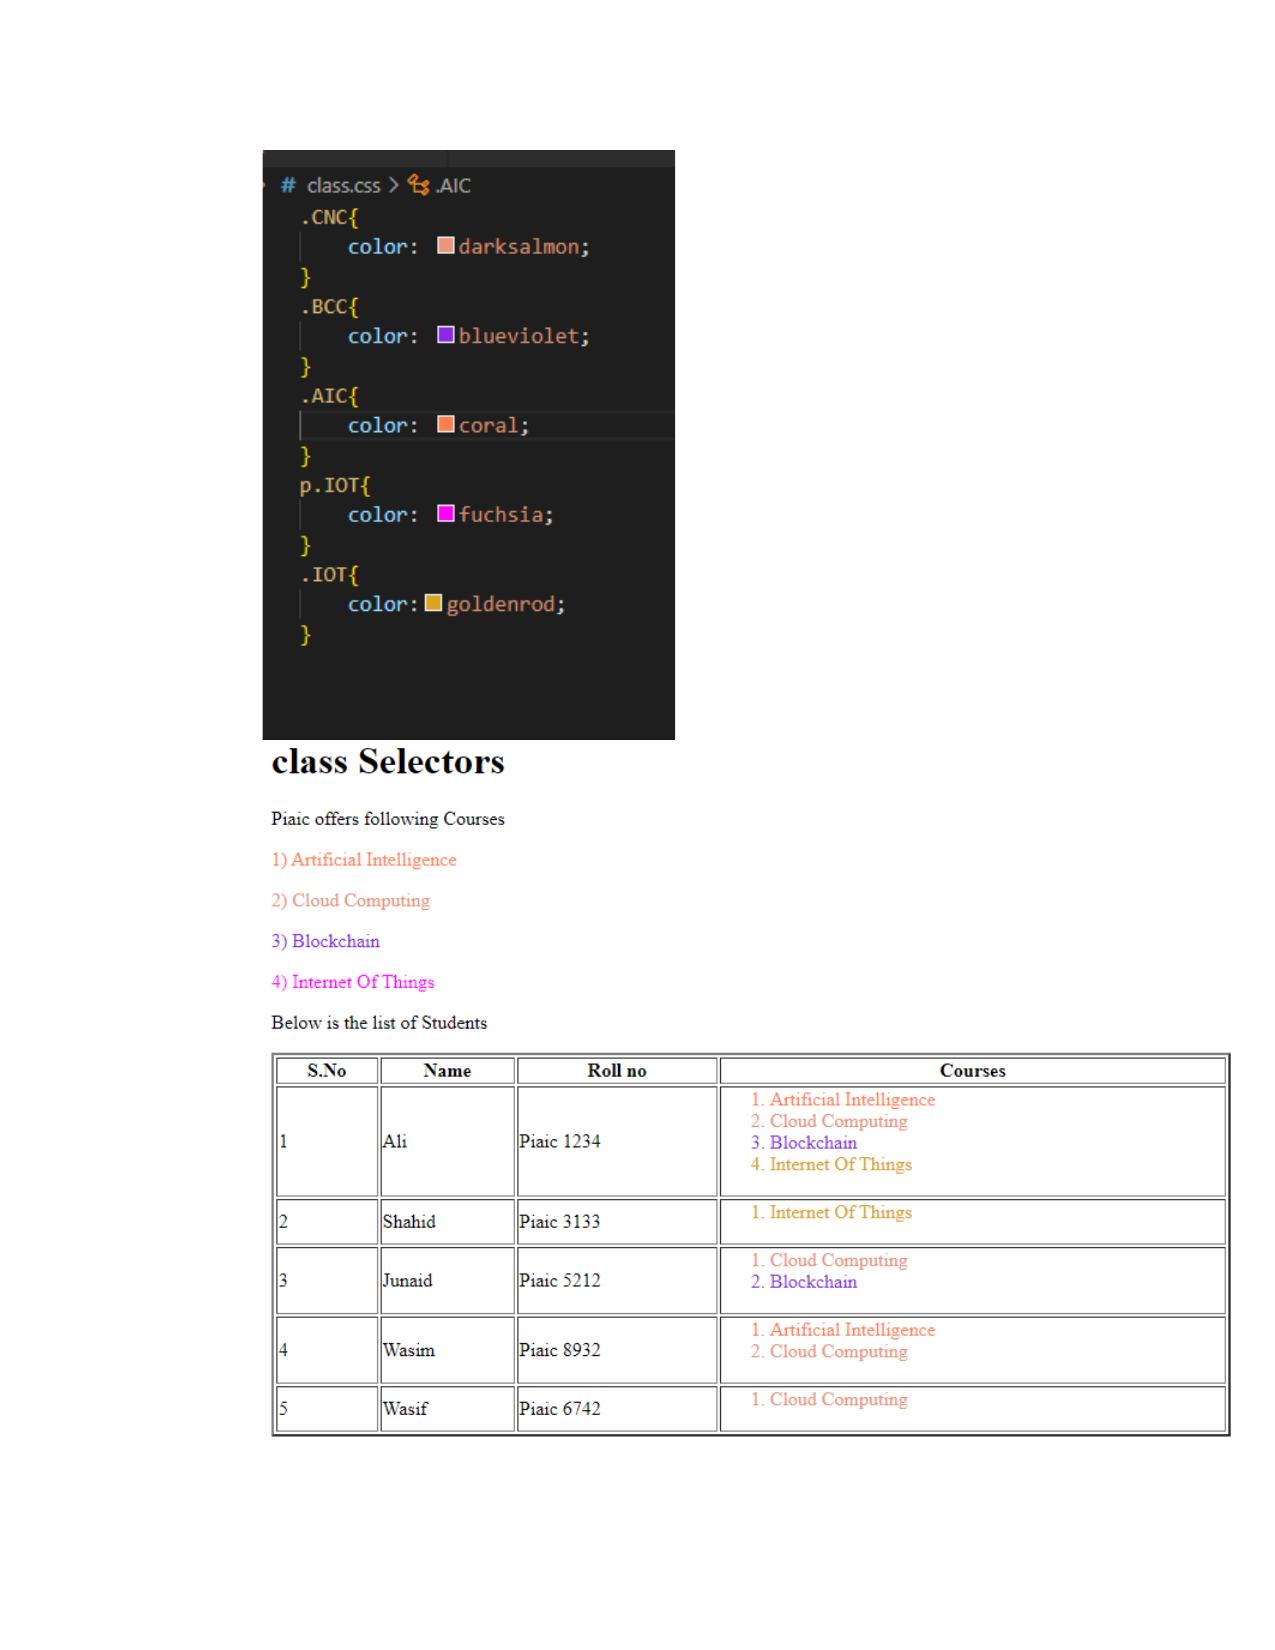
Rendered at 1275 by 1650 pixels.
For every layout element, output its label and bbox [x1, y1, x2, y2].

picture [262, 741, 1238, 1445]
picture [262, 150, 675, 740]
